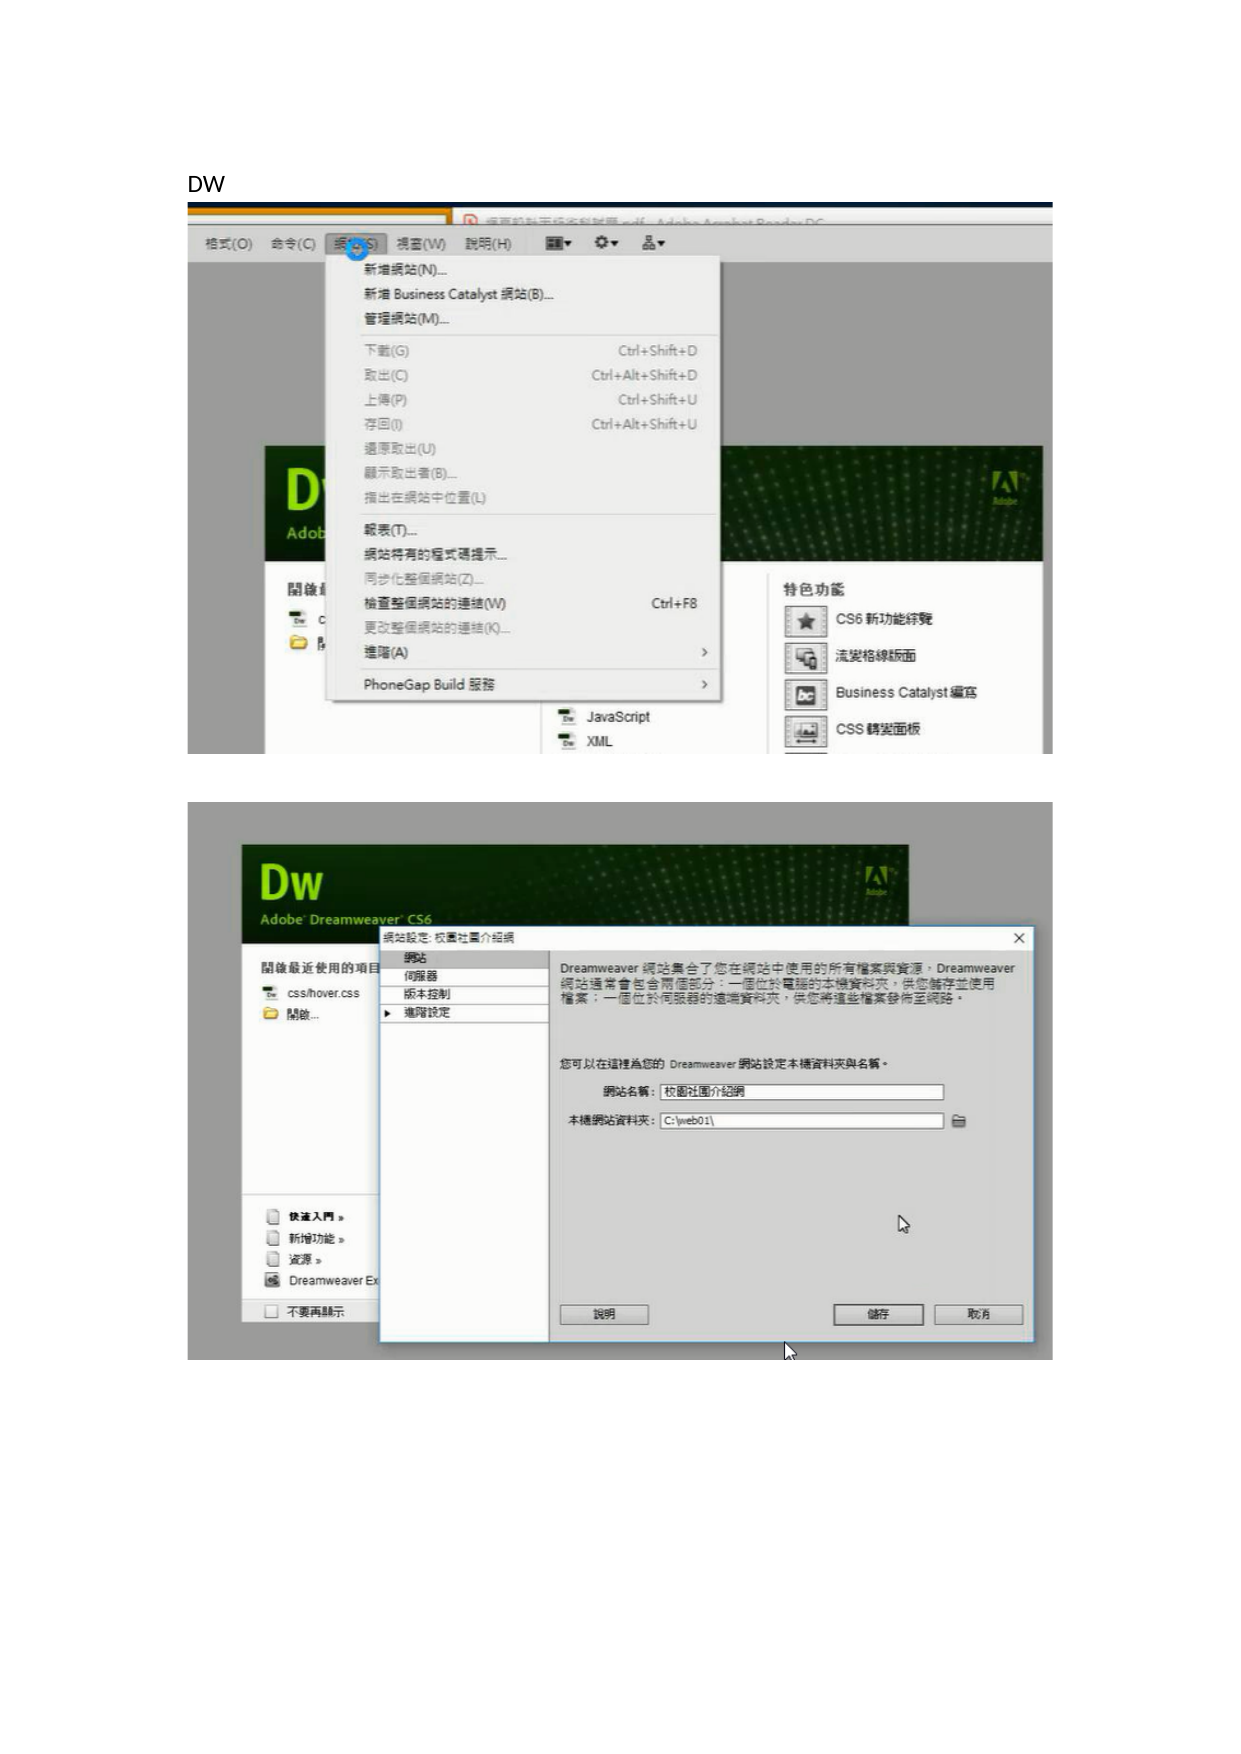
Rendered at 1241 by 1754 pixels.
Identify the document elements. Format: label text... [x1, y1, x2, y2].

picture [187, 802, 1053, 1360]
picture [187, 202, 1053, 754]
text DW [187, 164, 1053, 202]
